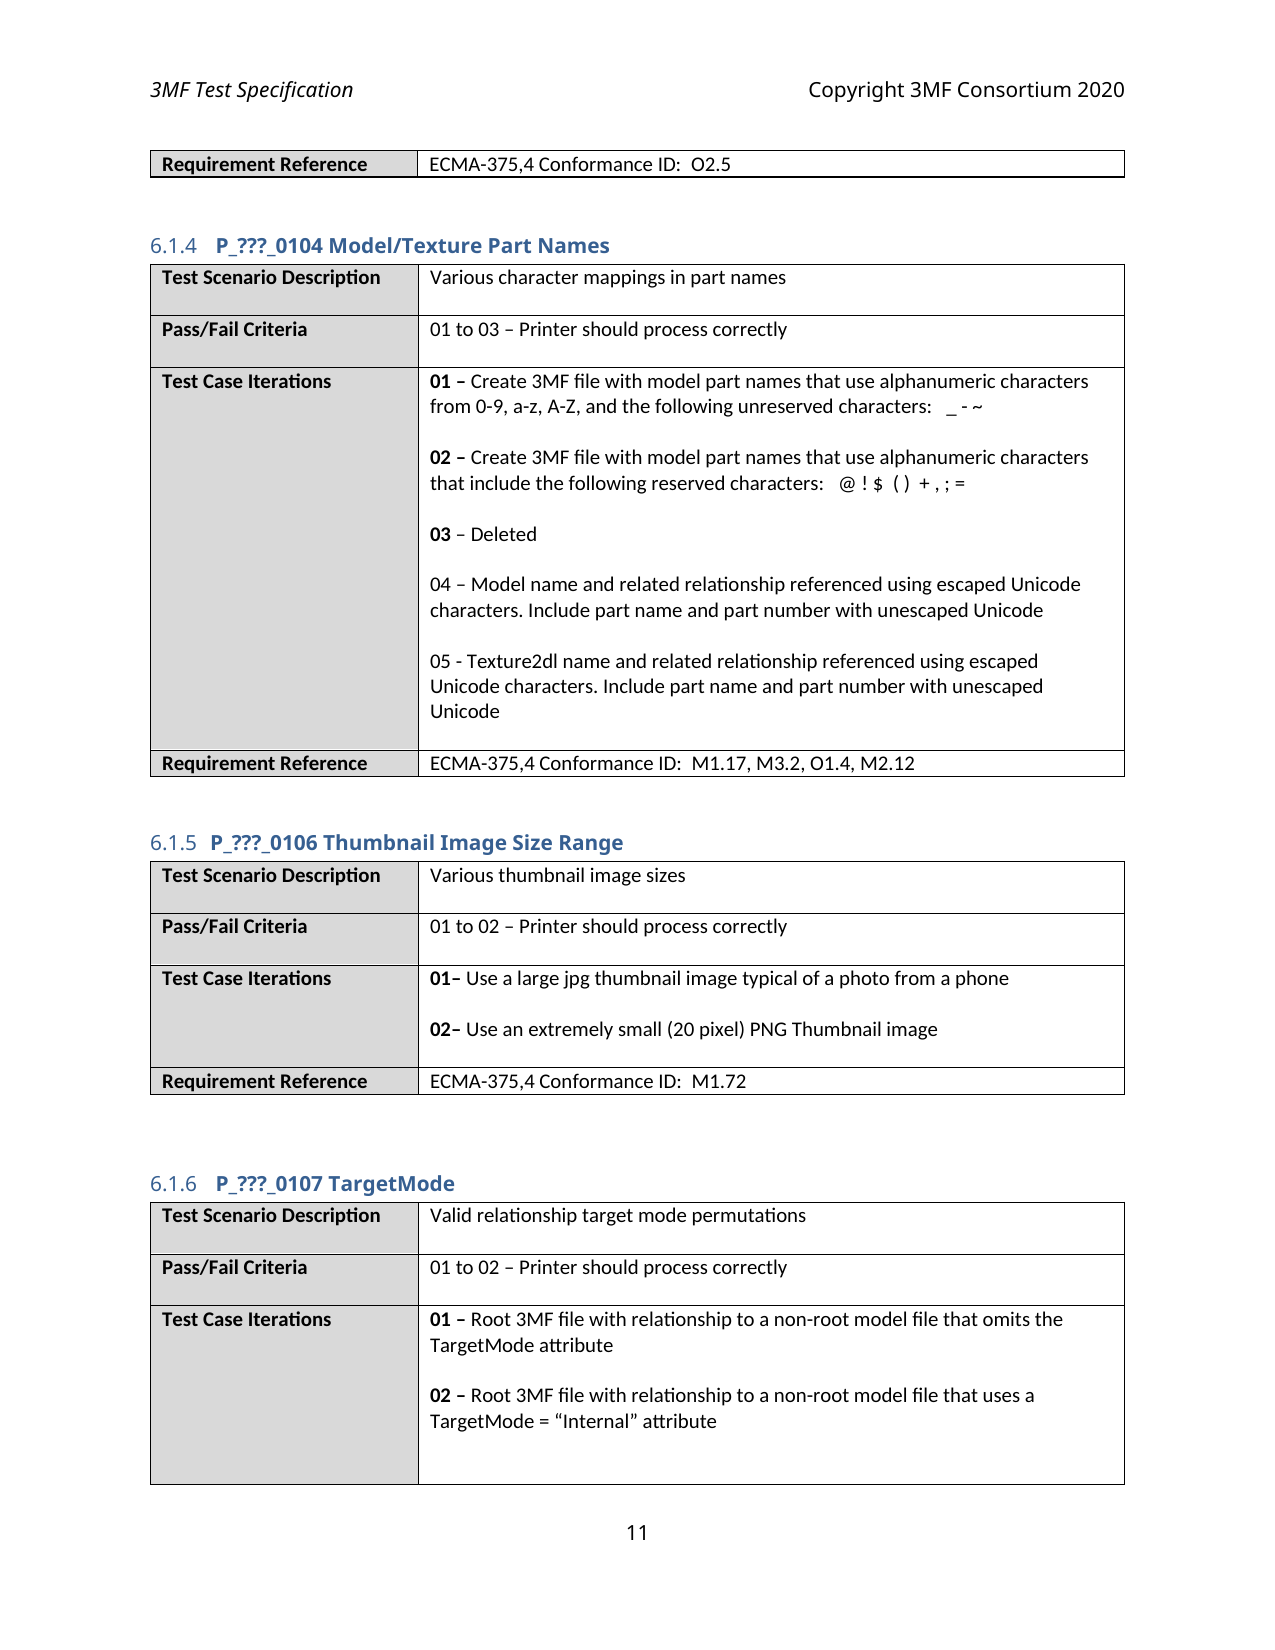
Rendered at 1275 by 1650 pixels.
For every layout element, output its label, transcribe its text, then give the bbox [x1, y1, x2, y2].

table_header Various character mappings in part names [419, 265, 1124, 315]
table_cell 01 to 03 – Printer should process correctly [419, 316, 1124, 367]
table_cell Requirement Reference [151, 1068, 418, 1094]
table_header Test Scenario Description [151, 1203, 418, 1253]
table_cell Requirement Reference [151, 751, 418, 776]
table_cell Test Case Iterations [151, 966, 418, 1067]
table_cell Requirement Reference [151, 151, 417, 176]
table_cell ECMA-375,4 Conformance ID: M1.72 [419, 1068, 1124, 1094]
table_cell ECMA-375,4 Conformance ID: O2.5 [418, 151, 1124, 176]
table_cell Pass/Fail Criteria [151, 914, 418, 964]
subtitle P_???_0107 TargetMode [150, 1169, 1125, 1197]
table_header Valid relationship target mode permutations [419, 1203, 1124, 1253]
table_header Test Scenario Description [151, 265, 418, 315]
table_header Test Scenario Description [151, 862, 418, 913]
table_header Various thumbnail image sizes [419, 862, 1124, 913]
subtitle P_???_0106 Thumbnail Image Size Range [150, 828, 1125, 857]
table_cell 01– Use a large jpg thumbnail image typical of a photo from a phone 02– Use an extremely small (20 pixel) PNG Thumbnail image [419, 966, 1124, 1067]
table_cell 01 – Root 3MF file with relationship to a non-root model file that omits the TargetMode attribute 02 – Root 3MF file with relationship to a non-root model file that uses a TargetMode = “Internal” attribute [419, 1306, 1124, 1484]
table_cell Test Case Iterations [151, 368, 418, 749]
table_cell Pass/Fail Criteria [151, 316, 418, 367]
table_cell Test Case Iterations [151, 1306, 418, 1484]
table_cell 01 to 02 – Printer should process correctly [419, 914, 1124, 964]
table_cell 01 to 02 – Printer should process correctly [419, 1255, 1124, 1305]
table_cell 01 – Create 3MF file with model part names that use alphanumeric characters from 0-9, a-z, A-Z, and the following unreserved characters: _ - ~ 02 – Create 3MF file with model part names that use alphanumeric characters that include the following reserved characters: @ ! $ ( ) + , ; = 03 – Deleted 04 – Model name and related relationship referenced using escaped Unicode characters. Include part name and part number with unescaped Unicode 05 - Texture2dl name and related relationship referenced using escaped Unicode characters. Include part name and part number with unescaped Unicode [419, 368, 1124, 749]
subtitle P_???_0104 Model/Texture Part Names [150, 231, 1125, 259]
table_cell ECMA-375,4 Conformance ID: M1.17, M3.2, O1.4, M2.12 [419, 751, 1124, 776]
table_cell Pass/Fail Criteria [151, 1255, 418, 1305]
